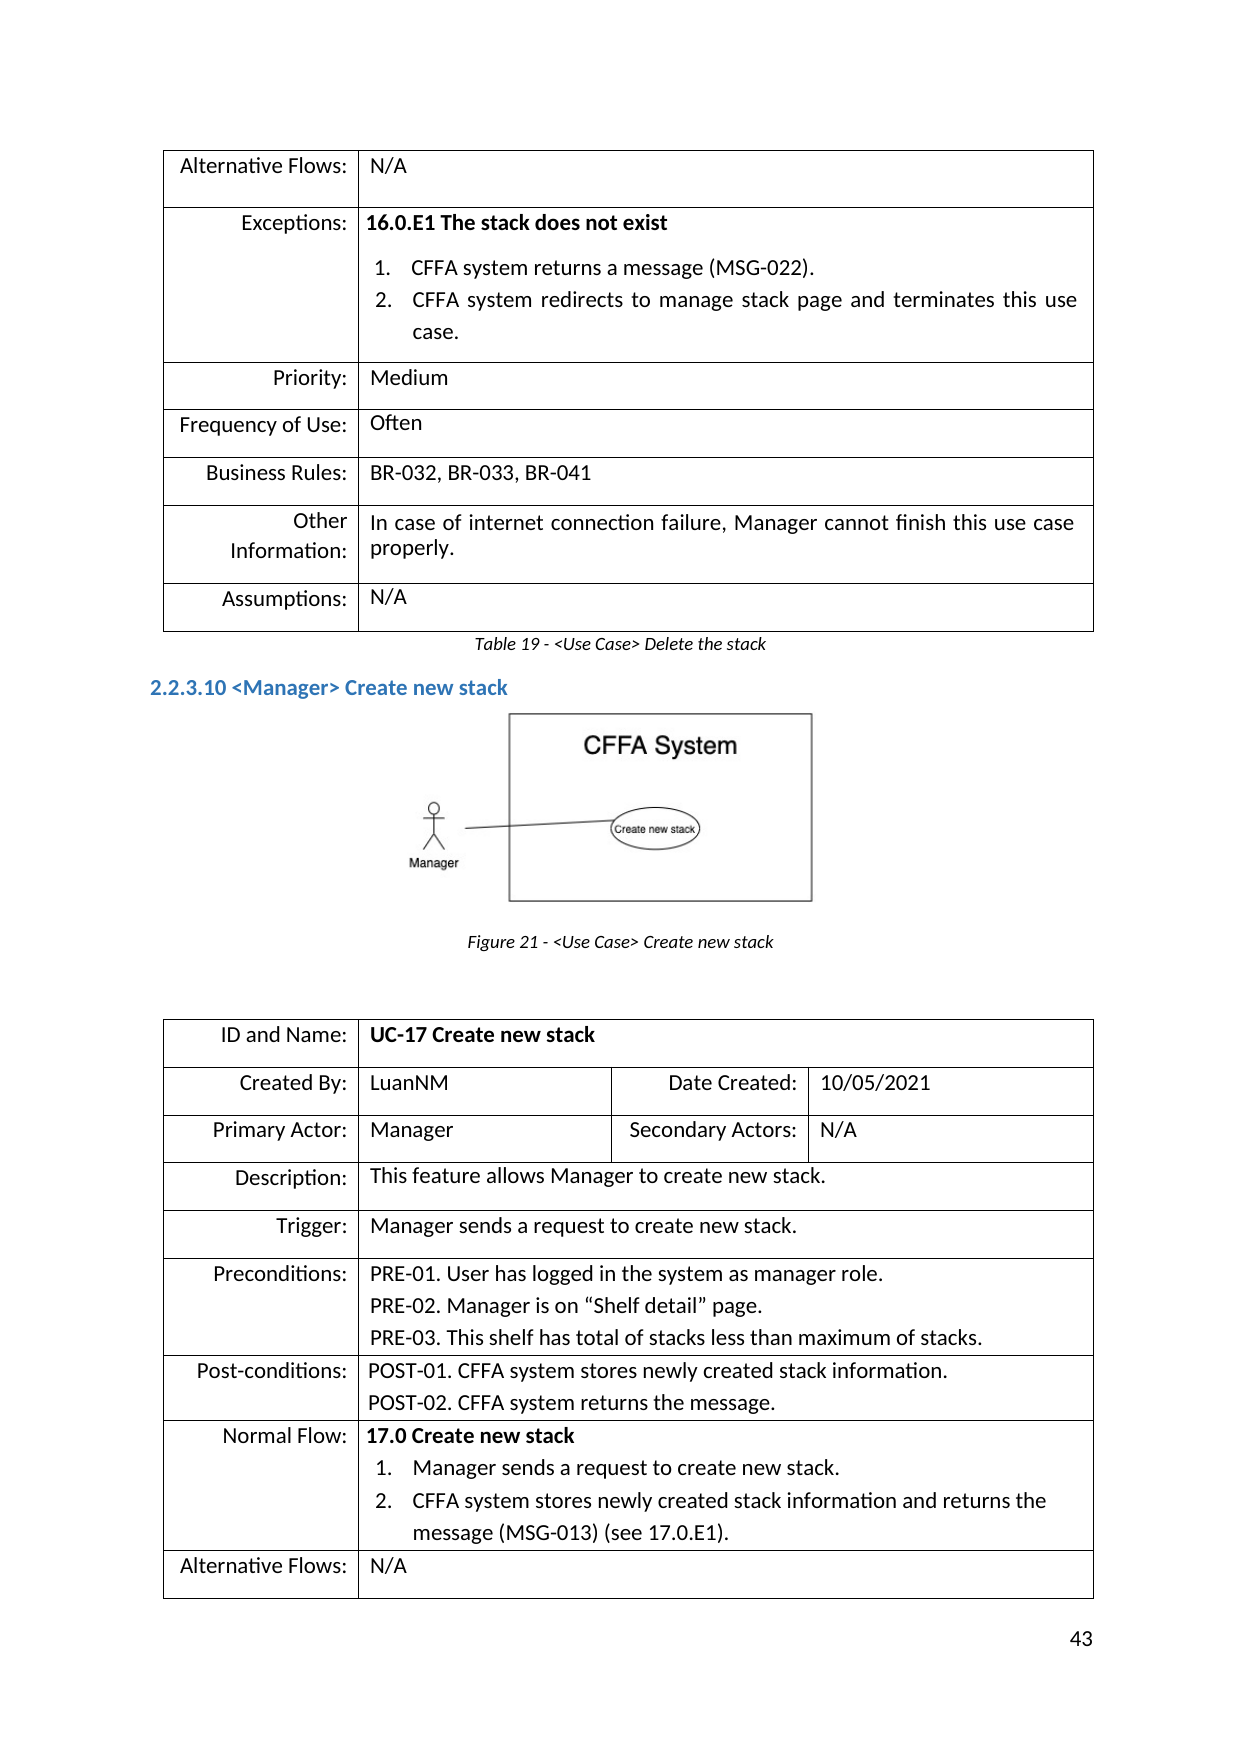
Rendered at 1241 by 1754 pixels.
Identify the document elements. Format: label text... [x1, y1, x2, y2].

table_cell Manager [359, 1116, 611, 1162]
table_cell LuanNM [359, 1068, 611, 1114]
table_cell Often [359, 410, 1093, 457]
table_cell 17.0 Create new stack Manager sends a request to create new stack. CFFA system stores newly created stack information and returns the message (MSG-013) (see 17.0.E1). [359, 1421, 1093, 1550]
table_cell Created By: [164, 1068, 358, 1114]
text Figure 21 - <Use Case> Create new stack [150, 931, 1093, 953]
table_cell Post-conditions: [164, 1356, 358, 1420]
table_cell Business Rules: [164, 458, 358, 505]
table_cell Other Information: [164, 506, 358, 583]
table_cell Date Created: [612, 1068, 808, 1114]
table_cell POST-01. CFFA system stores newly created stack information. POST-02. CFFA system returns the message. [359, 1356, 1093, 1420]
table_cell 16.0.E1 The stack does not exist CFFA system returns a message (MSG-022). CFFA system redirects to manage stack page and terminates this use case. [359, 208, 1093, 362]
text Table 19 - <Use Case> Delete the stack [150, 632, 1093, 655]
table_cell Frequency of Use: [164, 410, 358, 457]
table_cell N/A [359, 1551, 1093, 1598]
table_cell This feature allows Manager to create new stack. [359, 1163, 1093, 1210]
table_cell Preconditions: [164, 1259, 358, 1355]
table_cell Medium [359, 363, 1093, 409]
table_cell PRE-01. User has logged in the system as manager role. PRE-02. Manager is on “Shelf detail” page. PRE-03. This shelf has total of stacks less than maximum of stacks. [359, 1259, 1093, 1355]
table_cell 10/05/2021 [809, 1068, 1093, 1114]
table_cell Normal Flow: [164, 1421, 358, 1550]
table_cell N/A [359, 151, 1093, 207]
table_cell Alternative Flows: [164, 151, 358, 207]
table_cell Description: [164, 1163, 358, 1210]
table_header ID and Name: [164, 1020, 358, 1067]
table_header UC-17 Create new stack [359, 1020, 1093, 1067]
table_cell BR-032, BR-033, BR-041 [359, 458, 1093, 505]
table_cell Alternative Flows: [164, 1551, 358, 1598]
table_cell N/A [359, 584, 1093, 631]
picture [399, 703, 844, 912]
table_cell N/A [809, 1116, 1093, 1162]
subtitle 2.2.3.10 <Manager> Create new stack [150, 673, 1093, 701]
table_cell Priority: [164, 363, 358, 409]
table_cell Exceptions: [164, 208, 358, 362]
table_cell Assumptions: [164, 584, 358, 631]
table_cell Primary Actor: [164, 1116, 358, 1162]
table_cell Manager sends a request to create new stack. [359, 1211, 1093, 1258]
table_cell Secondary Actors: [612, 1116, 808, 1162]
table_cell In case of internet connection failure, Manager cannot finish this use case properly. [359, 506, 1093, 583]
table_cell Trigger: [164, 1211, 358, 1258]
